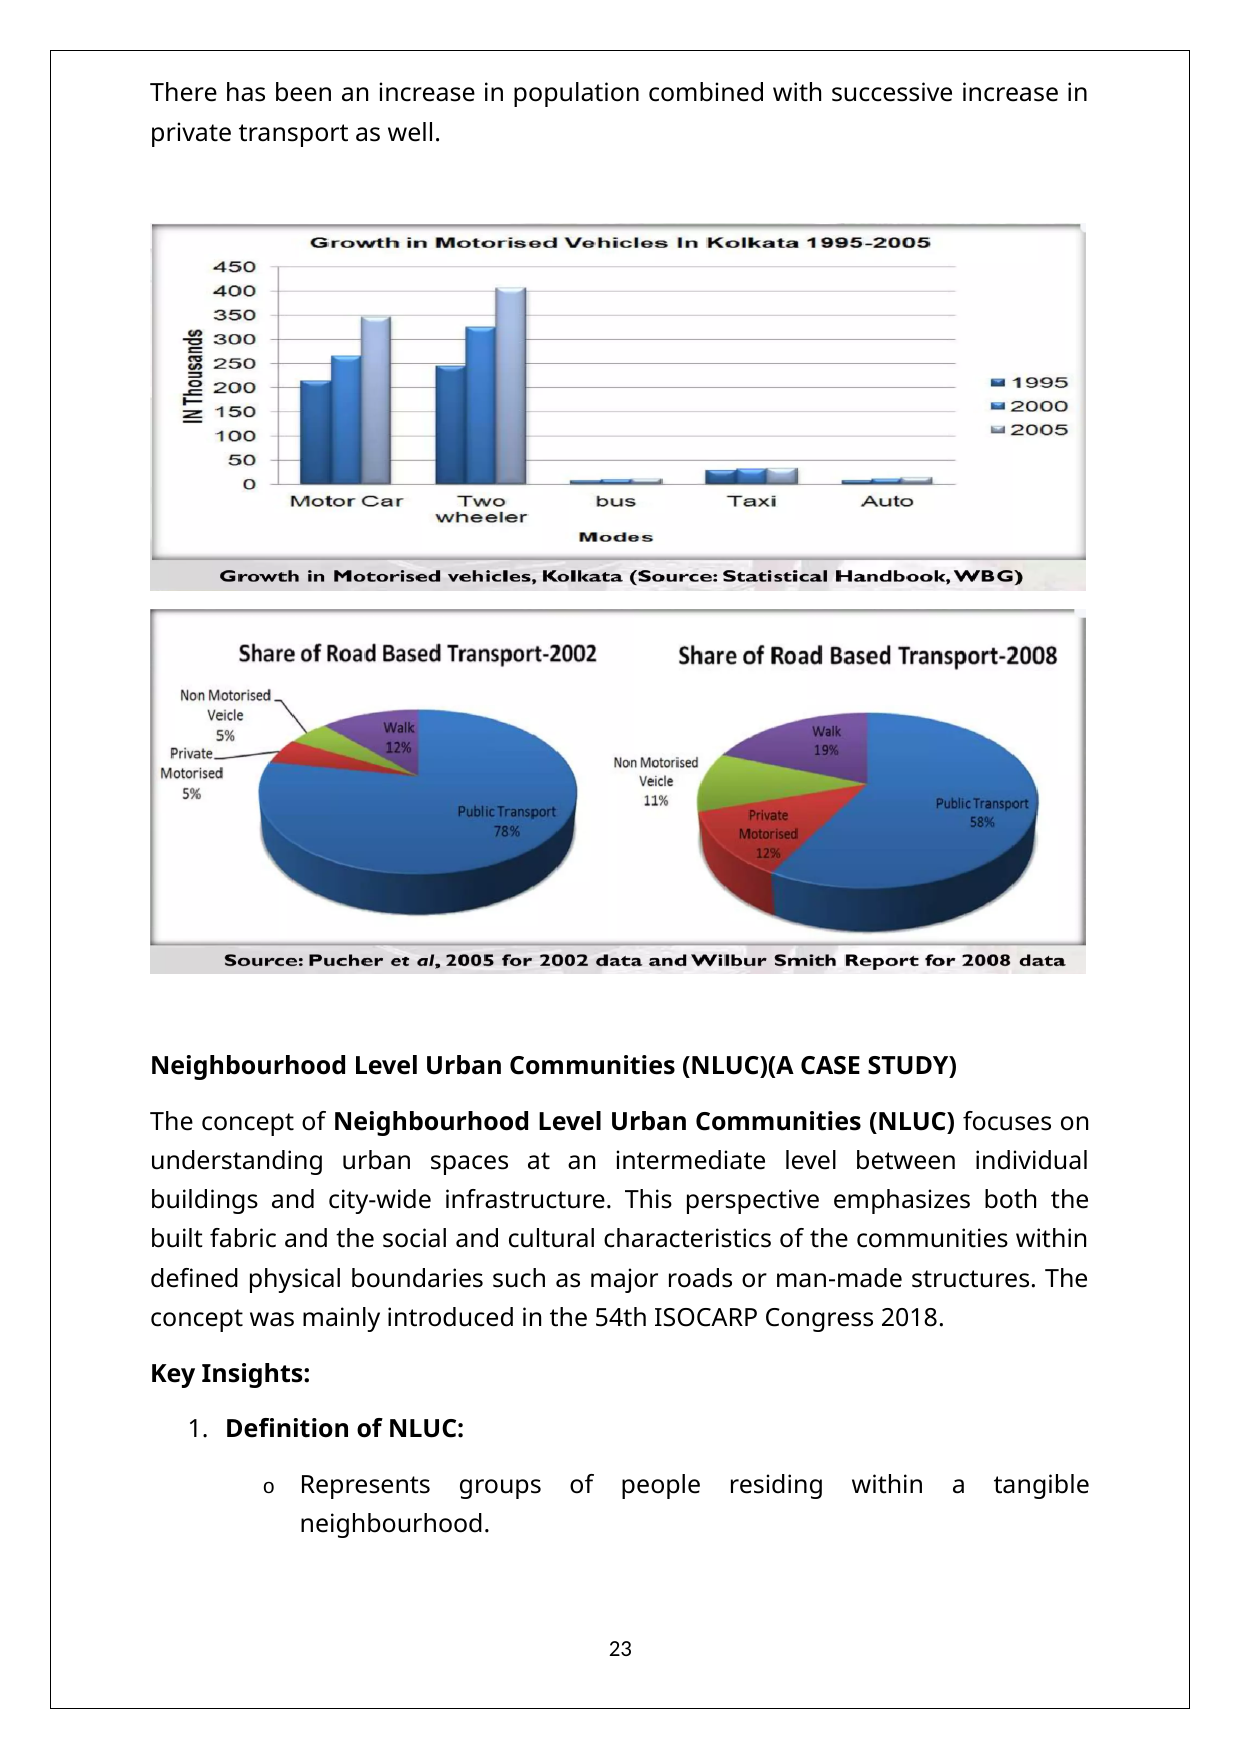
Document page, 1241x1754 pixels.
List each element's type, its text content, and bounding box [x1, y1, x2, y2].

picture [150, 609, 1086, 974]
text Neighbourhood Level Urban Communities (NLUC)(A CASE STUDY) [150, 1048, 1090, 1082]
list Definition of NLUC: [187, 1411, 1090, 1445]
text Key Insights: [150, 1355, 1090, 1389]
text There has been an increase in population combined with successive increase in private transport as well. [150, 75, 1090, 148]
text The concept of Neighbourhood Level Urban Communities (NLUC) focuses on understanding urban spaces at an intermediate level between individual buildings and city-wide infrastructure. This perspective emphasizes both the built fabric and the social and cultural characteristics of the communities within defined physical boundaries such as major roads or man-made structures. The concept was mainly introduced in the 54th ISOCARP Congress 2018. [150, 1104, 1090, 1333]
list Represents groups of people residing within a tangible neighbourhood. [262, 1467, 1090, 1540]
picture [150, 223, 1086, 591]
